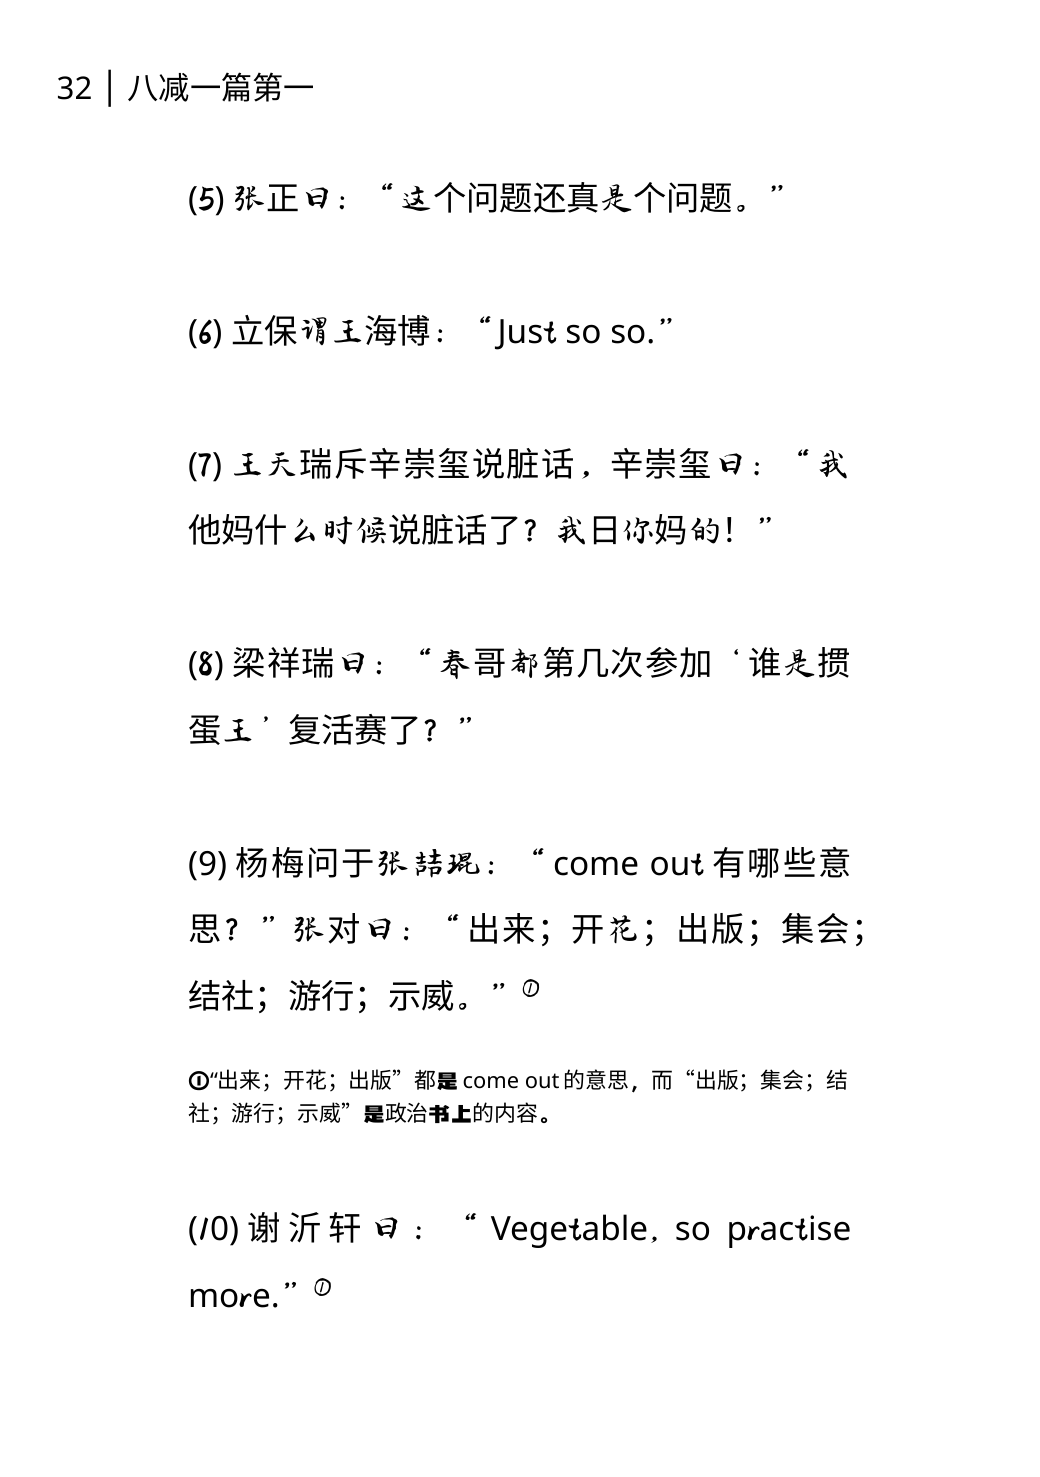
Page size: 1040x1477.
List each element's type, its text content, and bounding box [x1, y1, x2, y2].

list 谢沂轩曰：“Vegetable, so practise more.”① [188, 1197, 852, 1329]
list 杨梅问于张喆琨：“come out有哪些意思？”张对曰：“出来；开花；出版；集会；结社；游行；示威。”① [188, 831, 852, 1030]
list 立保谓王海博：“Just so so.” [188, 299, 852, 366]
list 张正曰：“这个问题还真是个问题。” [188, 166, 852, 233]
list 王天瑞斥辛崇玺说脏话，辛崇玺曰：“我他妈什么时候说脏话了？我日你妈的！” [188, 432, 852, 565]
list 梁祥瑞曰：“春哥都第几次参加‘谁是掼蛋王’复活赛了？” [188, 632, 852, 764]
text ①“出来；开花；出版”都是come out的意思，而“出版；集会；结社；游行；示威”是政治书上的内容。 [188, 1064, 852, 1130]
